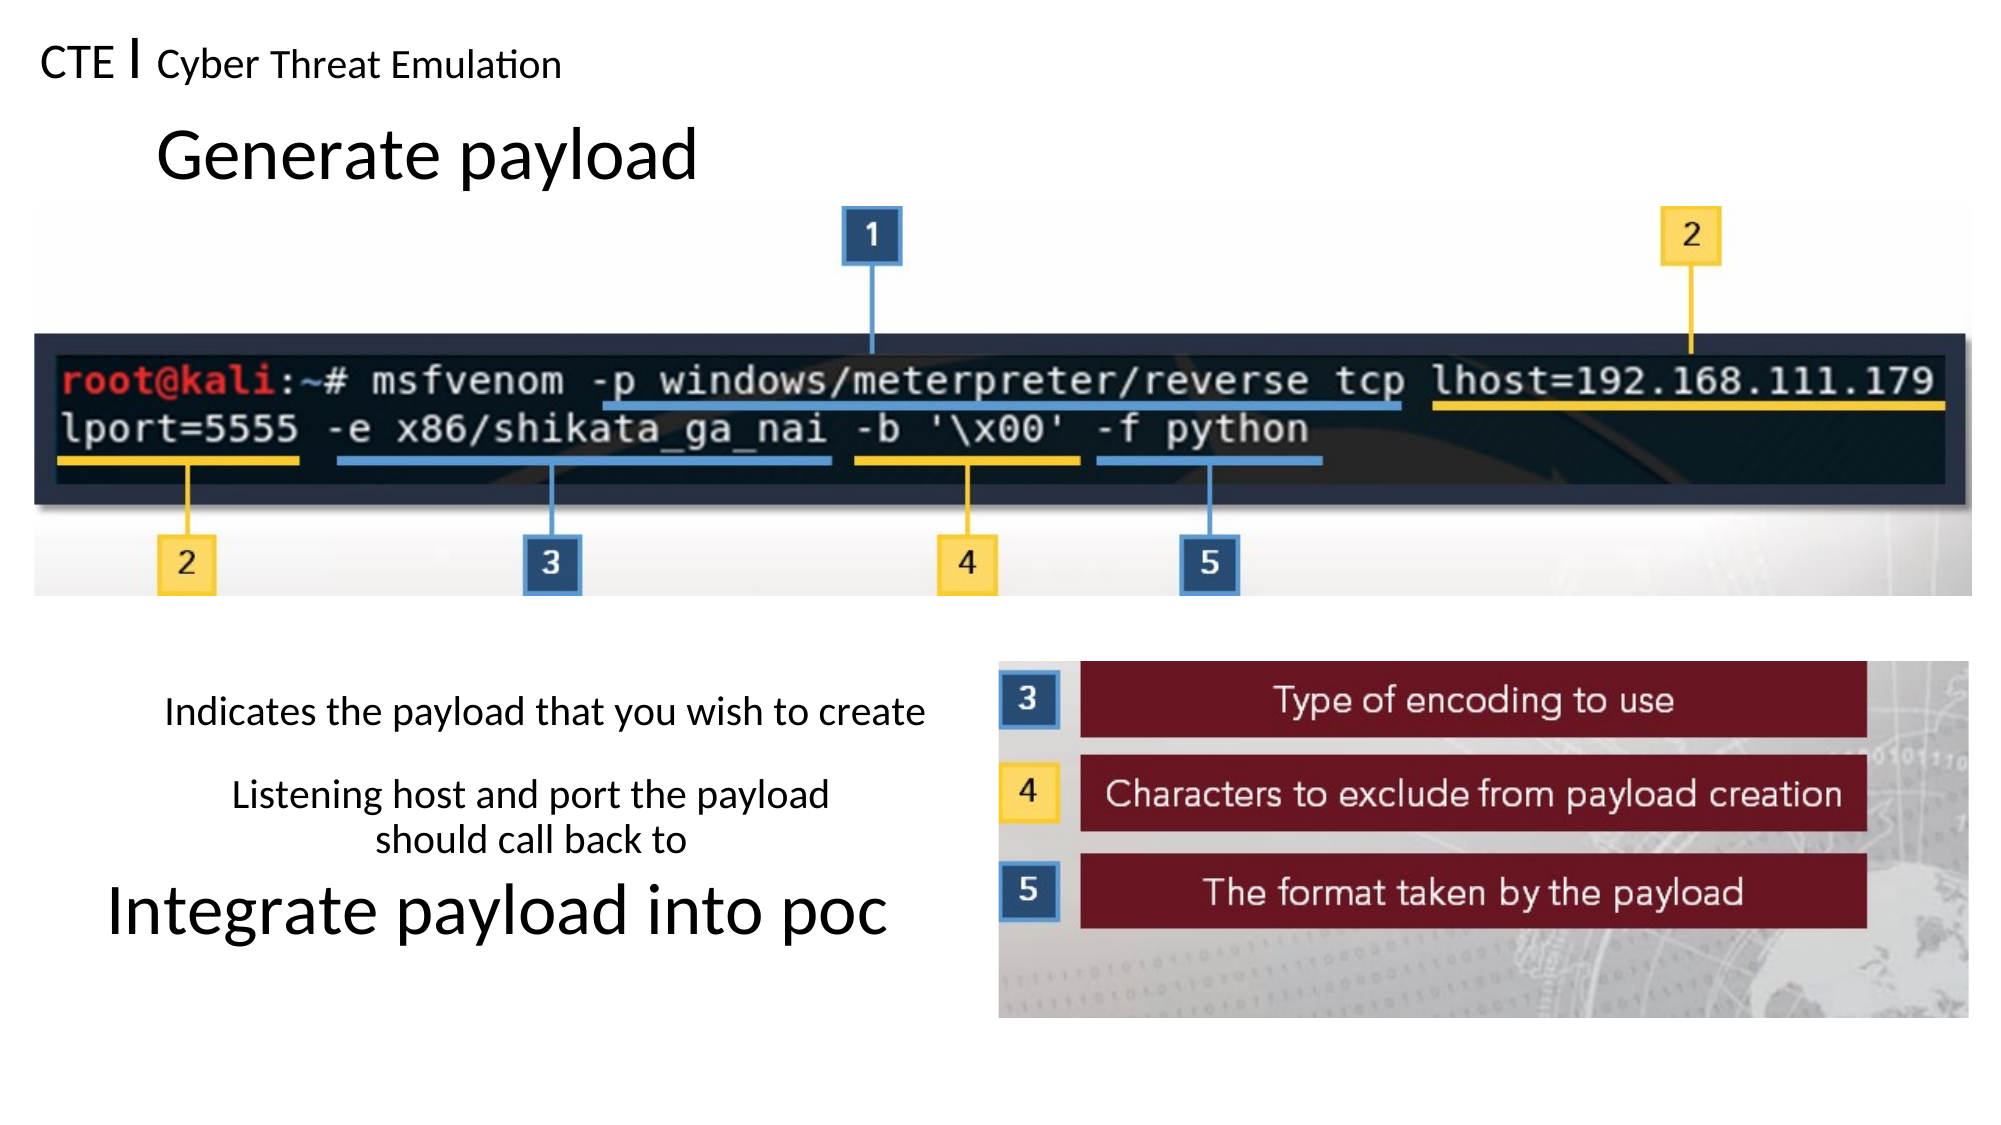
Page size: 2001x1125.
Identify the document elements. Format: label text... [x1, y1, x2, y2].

picture [998, 661, 1969, 1018]
subtitle Integrate payload into poc [106, 864, 998, 953]
text Indicates the payload that you wish to create [164, 685, 998, 736]
subtitle Generate payload [156, 107, 1936, 199]
picture [34, 206, 1972, 596]
text Listening host and port the payload should call back to [185, 772, 877, 864]
